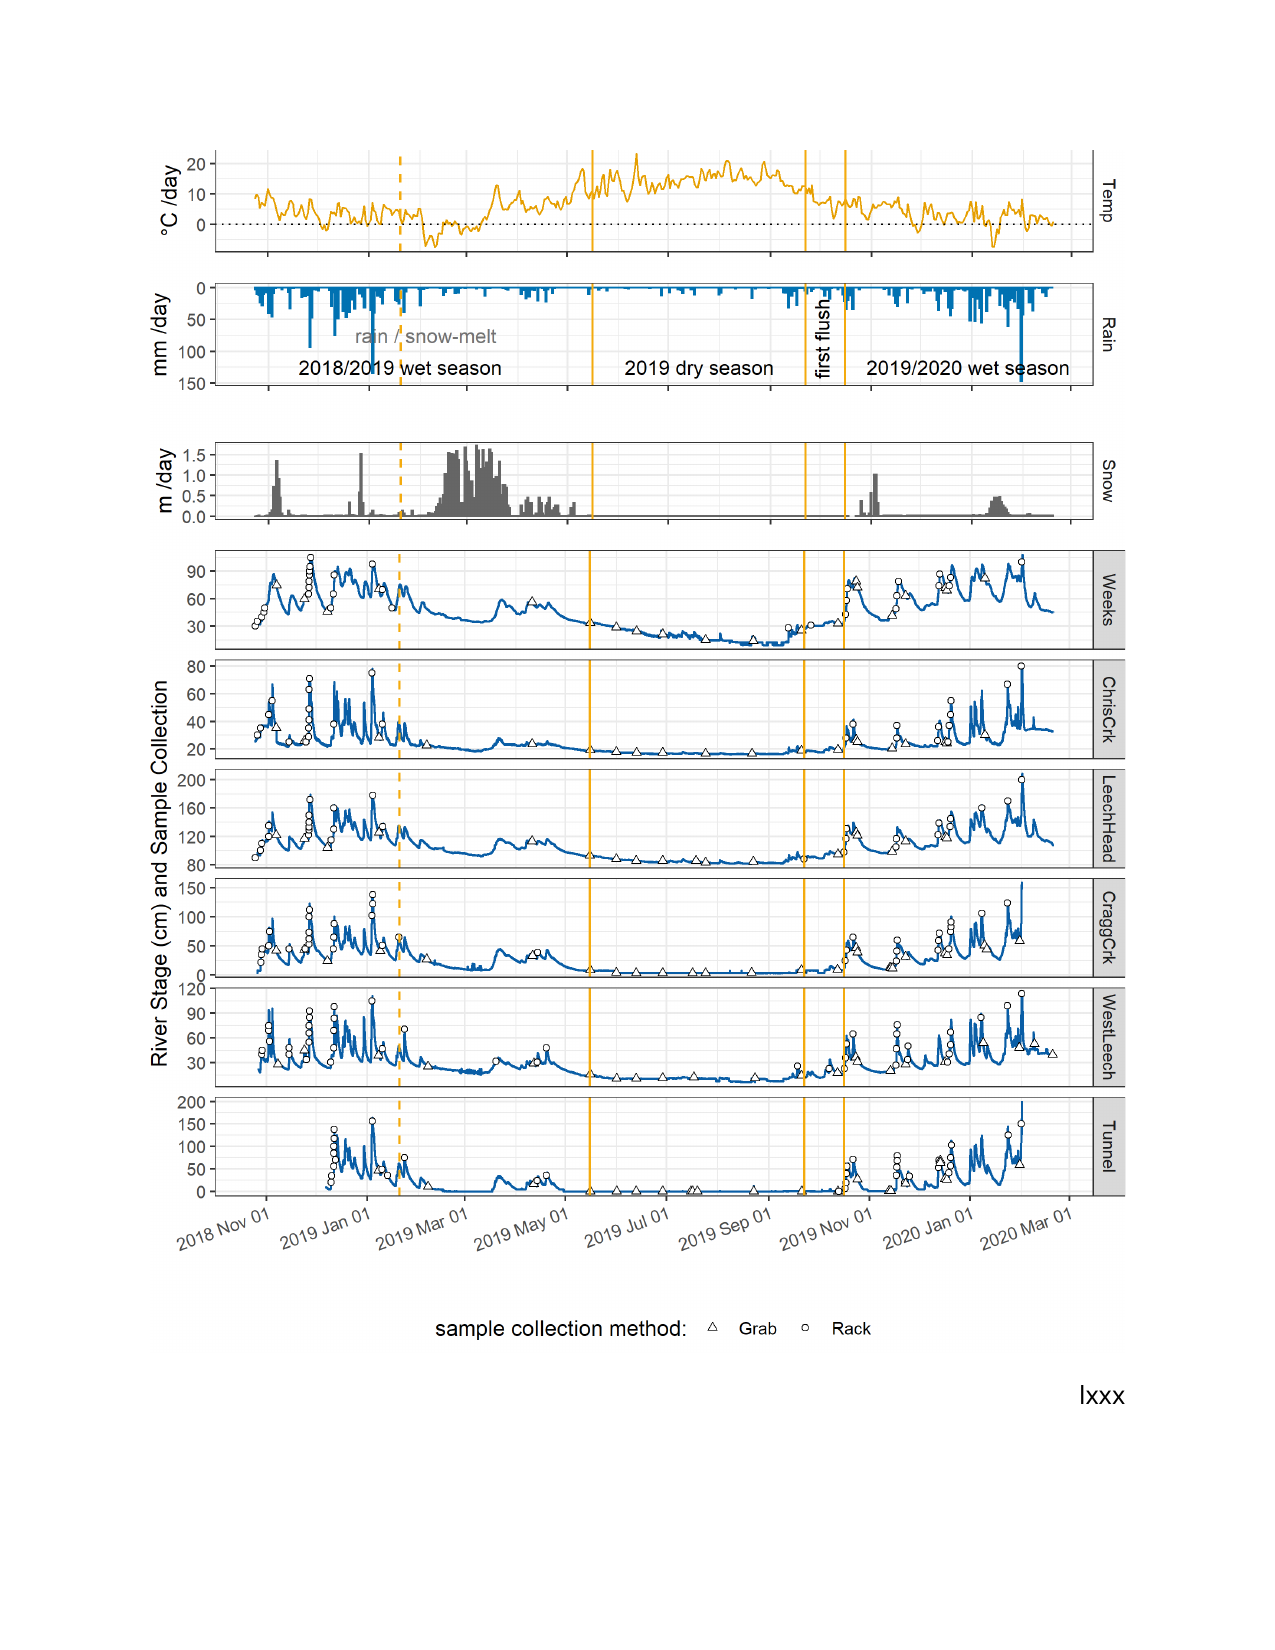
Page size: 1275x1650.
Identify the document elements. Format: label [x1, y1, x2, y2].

picture [150, 150, 1125, 1353]
